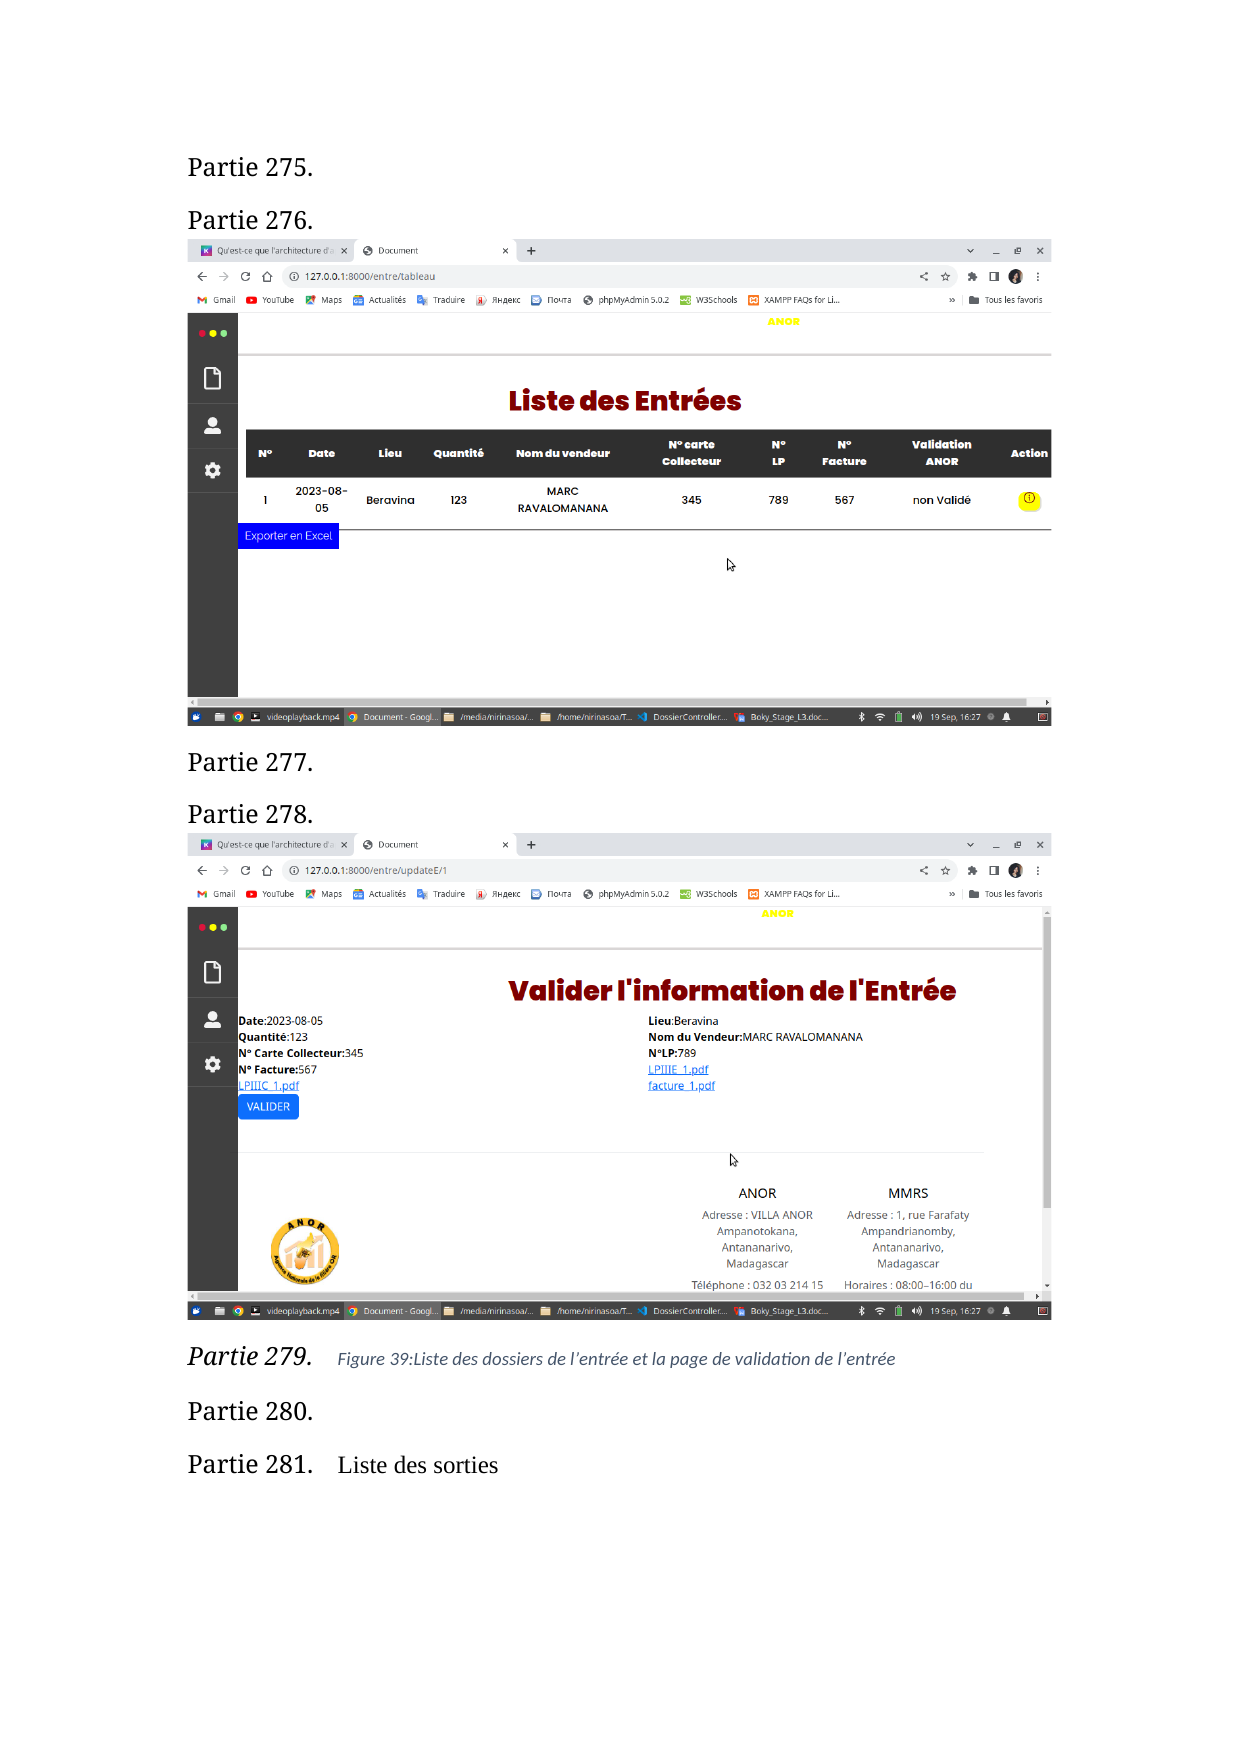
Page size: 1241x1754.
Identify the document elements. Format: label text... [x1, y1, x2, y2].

text Figure 39:Liste des dossiers de l’entrée et la page de validation de l’entrée [187, 1338, 1053, 1372]
picture [187, 239, 1052, 726]
text Liste des sorties [187, 1446, 1053, 1480]
picture [187, 833, 1052, 1320]
